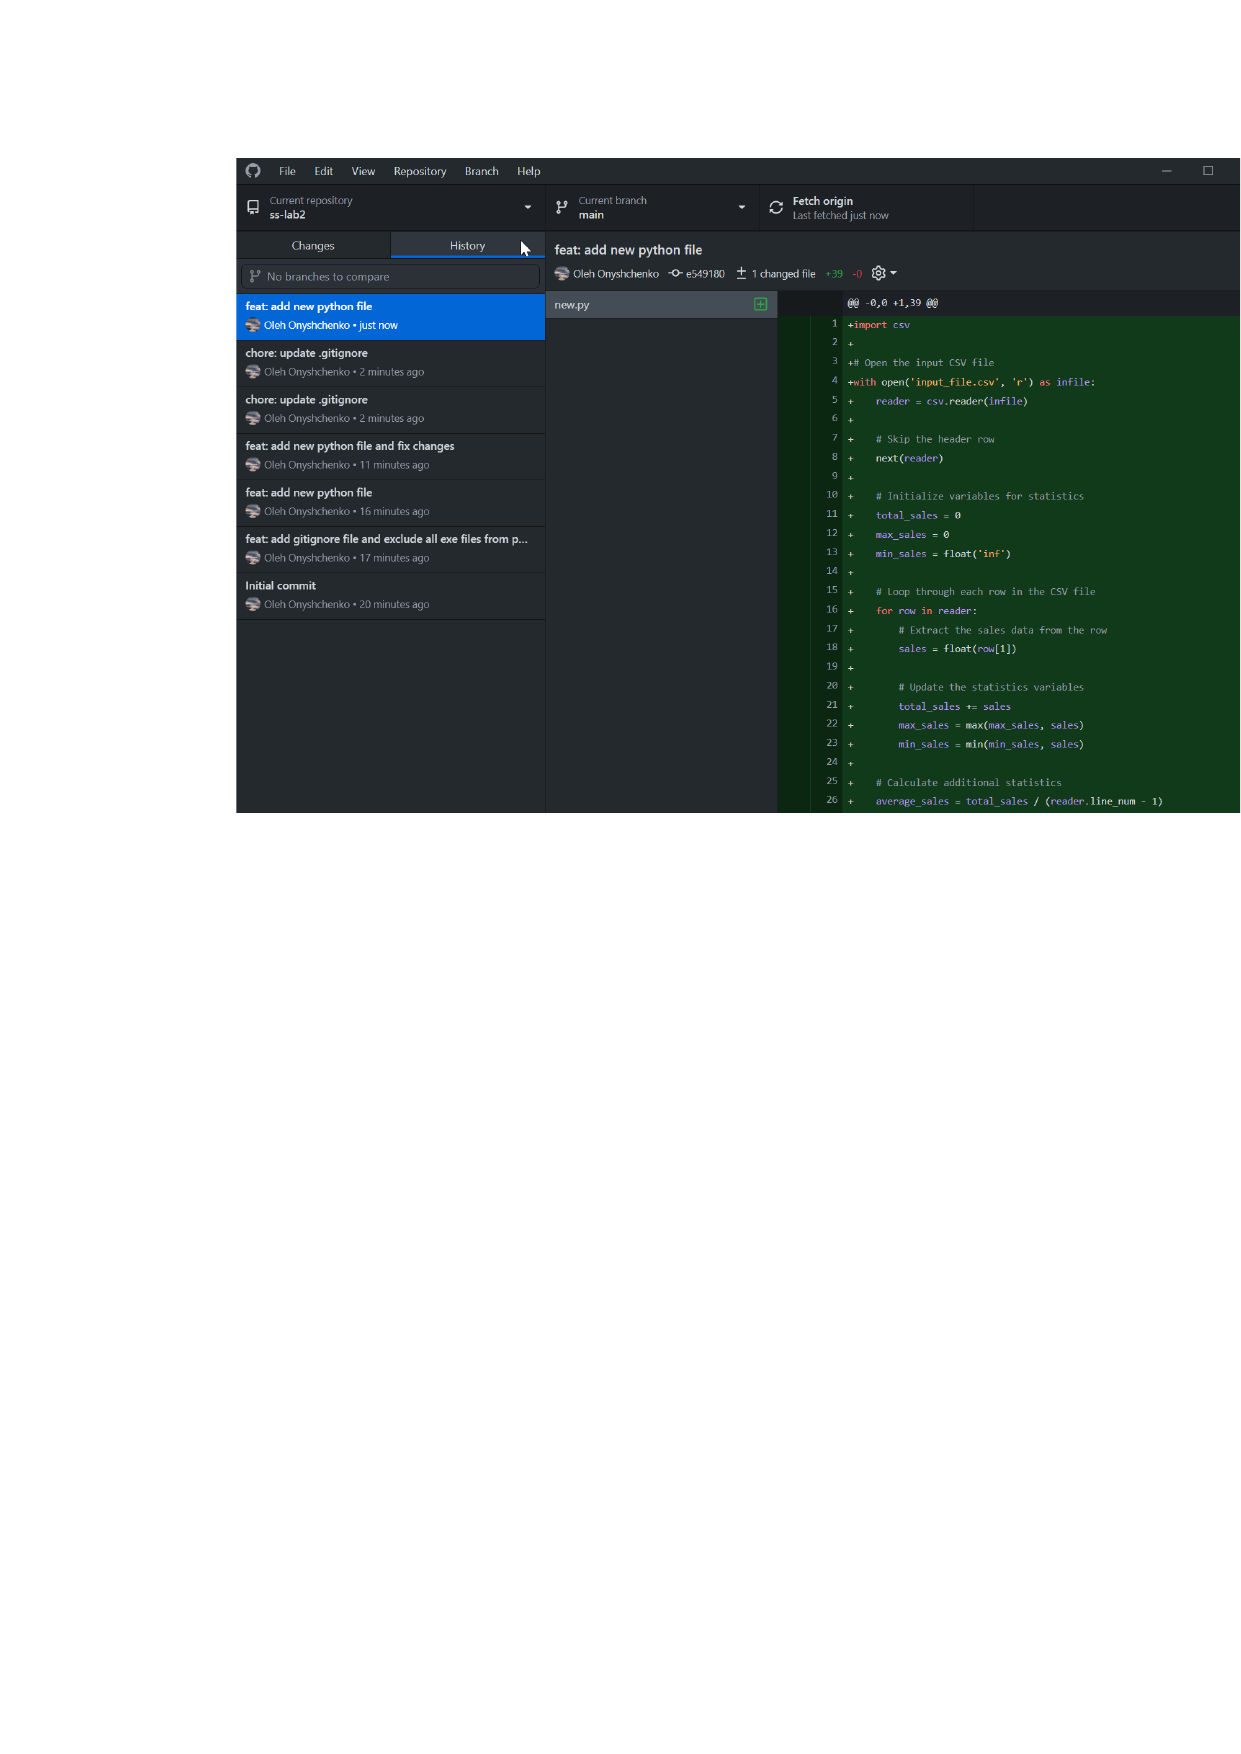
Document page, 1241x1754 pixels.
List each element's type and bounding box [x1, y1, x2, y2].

picture [236, 158, 1241, 813]
